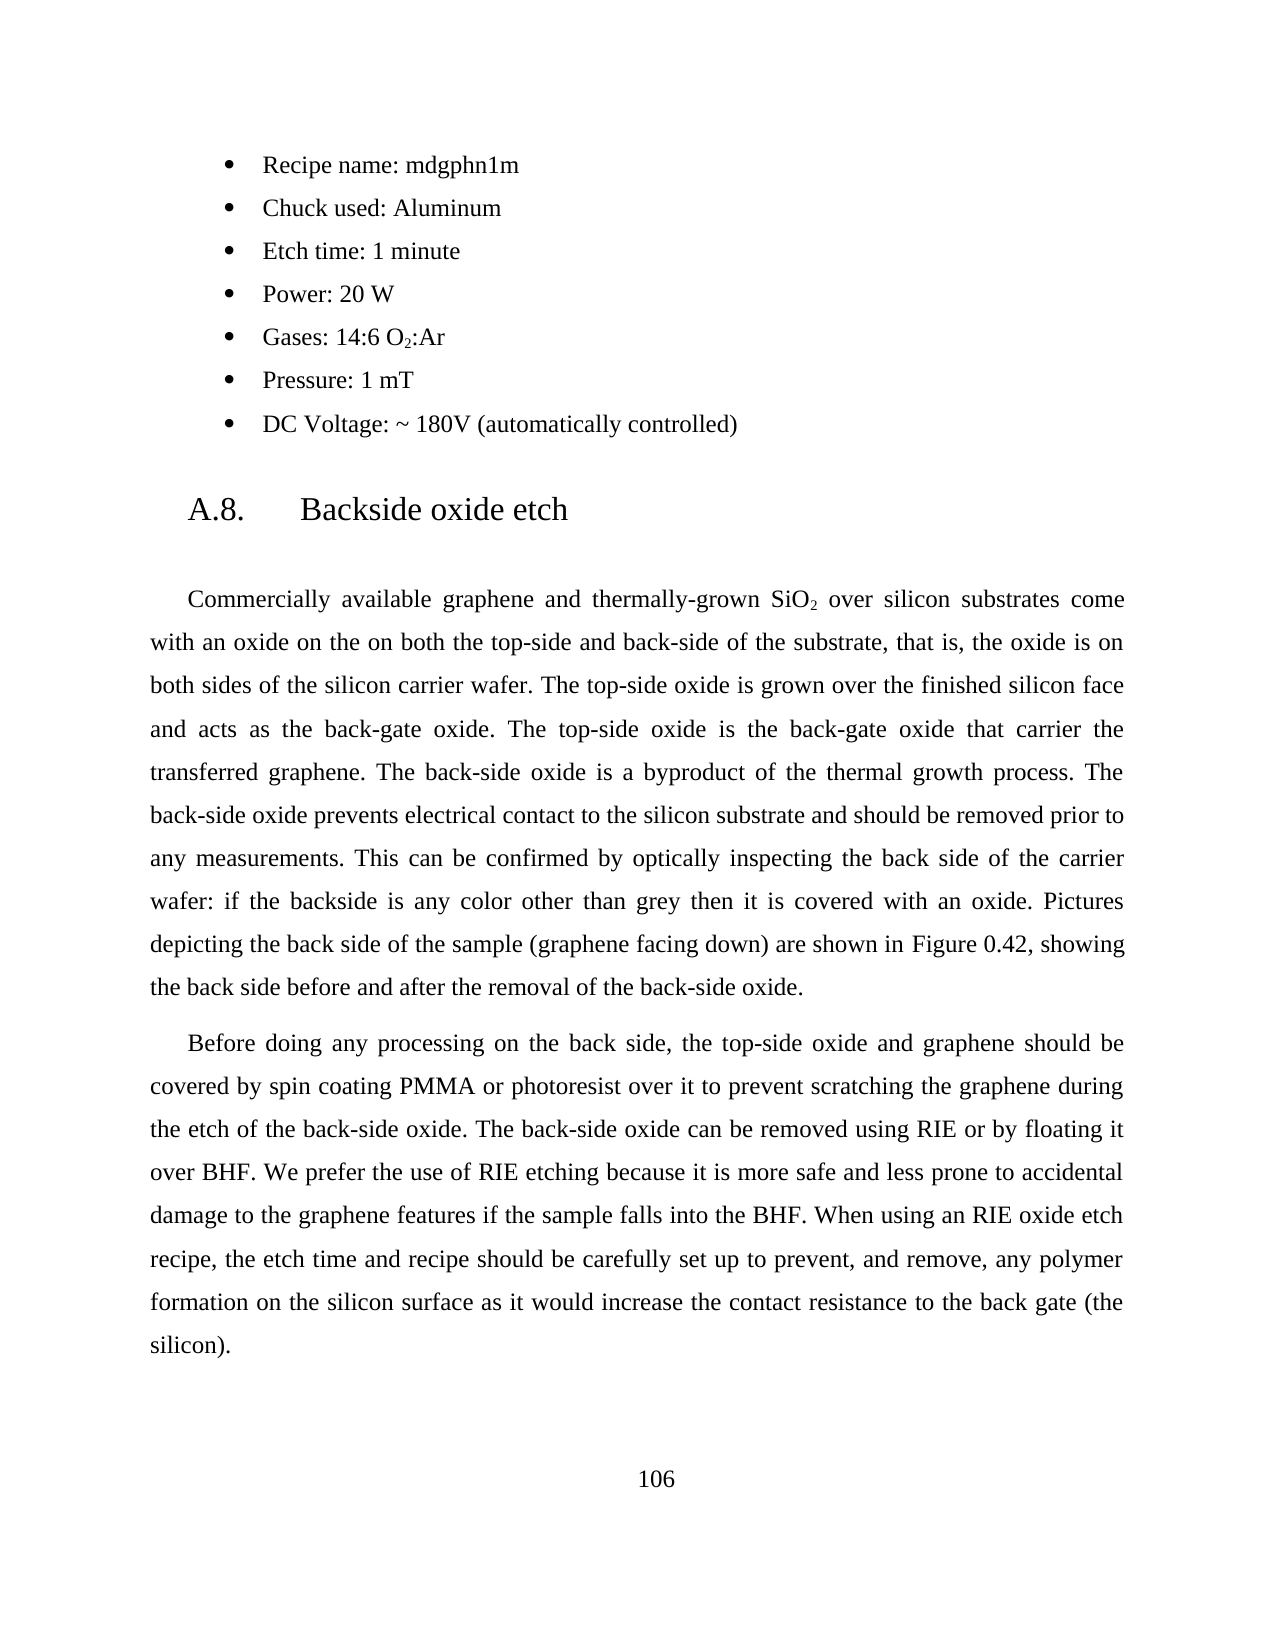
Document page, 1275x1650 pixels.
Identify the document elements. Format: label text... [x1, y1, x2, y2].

subtitle Backside oxide etch [187, 489, 1125, 528]
list Pressure: 1 mT [225, 366, 1125, 394]
list DC Voltage: ~ 180V (automatically controlled) [225, 409, 1125, 437]
list Power: 20 W [225, 279, 1125, 308]
list Etch time: 1 minute [225, 236, 1125, 265]
list Gases: 14:6 O2:Ar [225, 322, 1125, 351]
text Before doing any processing on the back side, the top-side oxide and graphene should be covered by spin coating PMMA or photoresist over it to prevent scratching the graphene during the etch of the back-side oxide. The back-side oxide can be removed using RIE or by floating it over BHF. We prefer the use of RIE etching because it is more safe and less prone to accidental damage to the graphene features if the sample falls into the BHF. When using an RIE oxide etch recipe, the etch time and recipe should be carefully set up to prevent, and remove, any polymer formation on the silicon surface as it would increase the contact resistance to the back gate (the silicon). [150, 1028, 1125, 1359]
list Recipe name: mdgphn1m [225, 150, 1125, 179]
list Chuck used: Aluminum [225, 193, 1125, 222]
